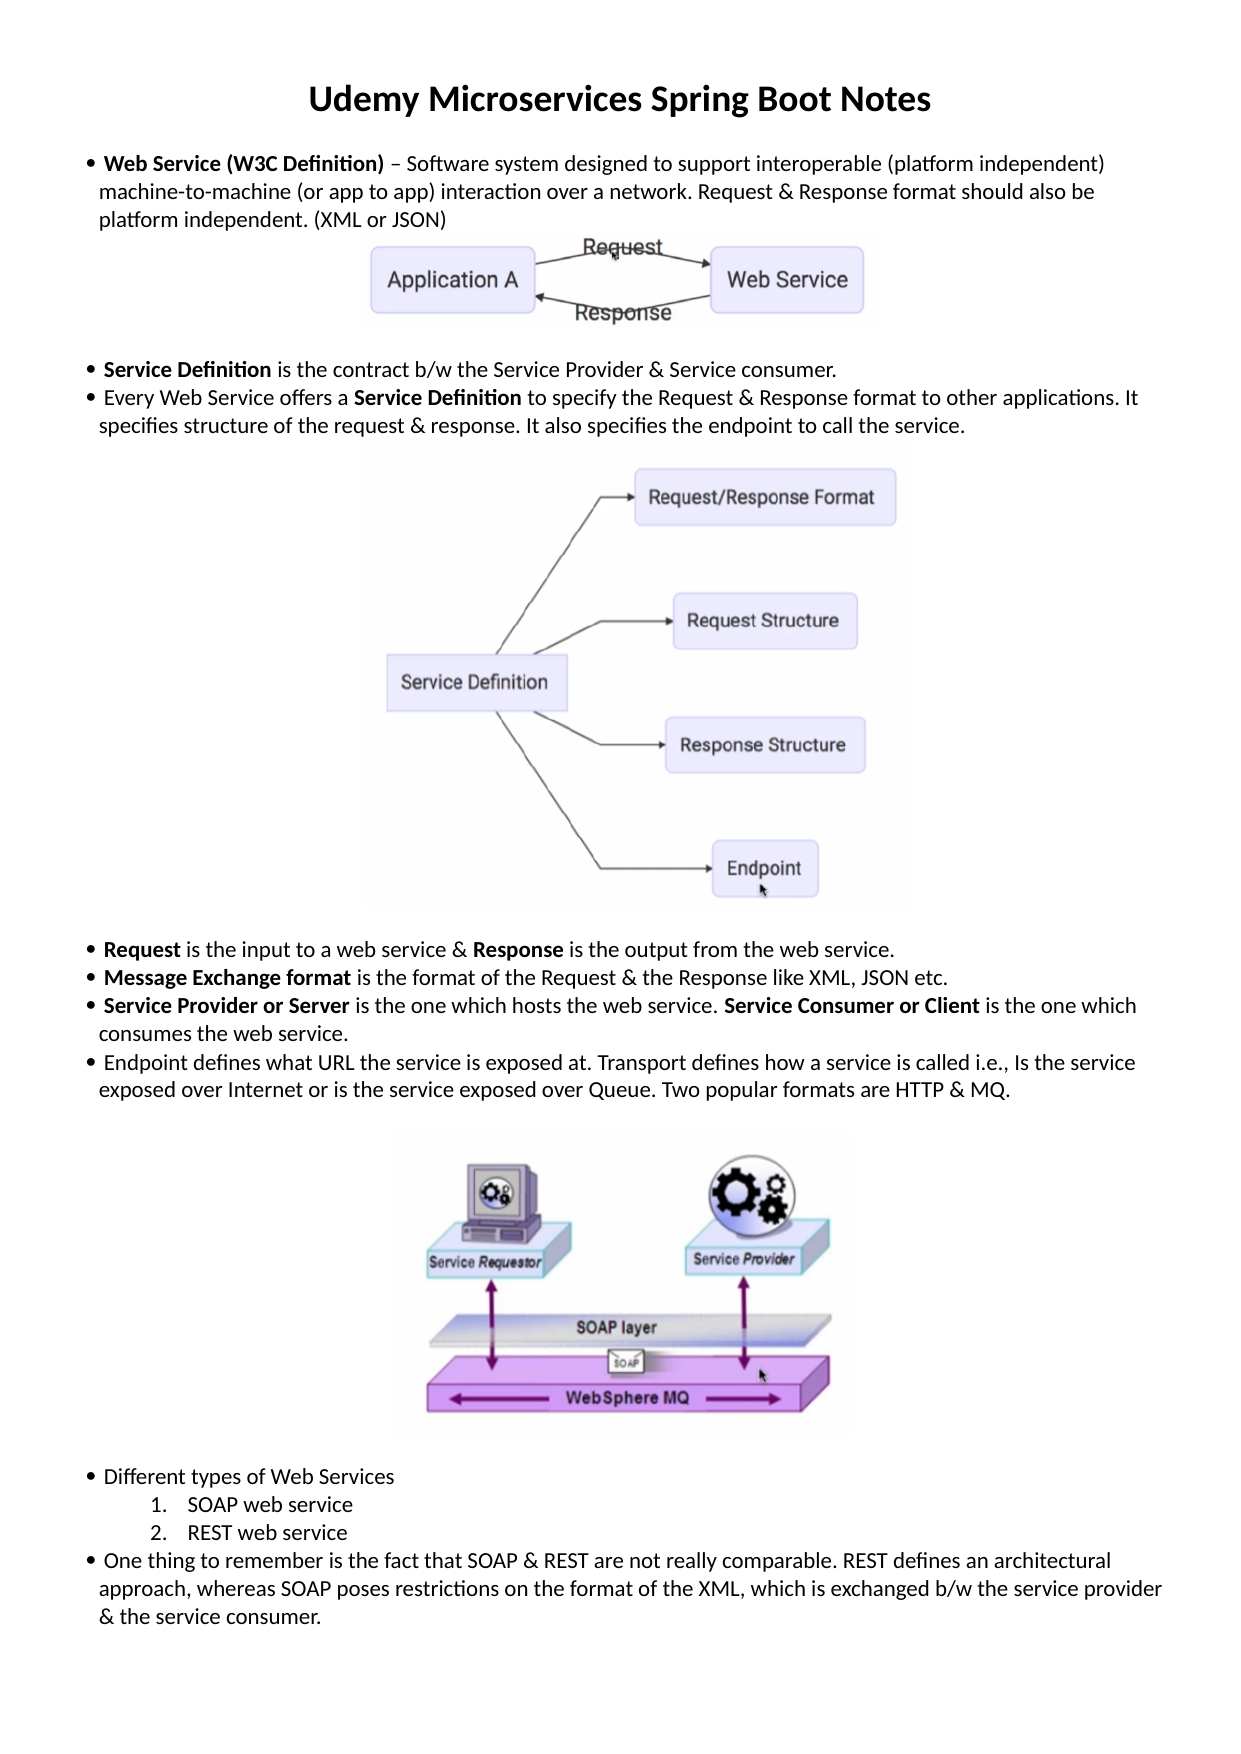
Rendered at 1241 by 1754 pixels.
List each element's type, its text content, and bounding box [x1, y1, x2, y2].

picture [389, 1131, 851, 1435]
text Udemy Microservices Spring Boot Notes [75, 75, 1165, 121]
list REST web service [150, 1518, 1165, 1546]
list One thing to remember is the fact that SOAP & REST are not really comparable. REST defines an architectural approach, whereas SOAP poses restrictions on the format of the XML, which is exchanged b/w the service provider & the service consumer. [87, 1546, 1165, 1631]
list Service Provider or Server is the one which hosts the web service. Service Consumer or Client is the one which consumes the web service. [87, 992, 1165, 1048]
list Every Web Service offers a Service Definition to specify the Request & Response format to other applications. It specifies structure of the request & response. It also specifies the endpoint to call the service. [87, 383, 1165, 439]
picture [364, 438, 914, 908]
list Request is the input to a web service & Response is the output from the web service. [87, 936, 1165, 963]
list Different types of Web Services [87, 1462, 1165, 1490]
picture [363, 232, 878, 327]
list Service Definition is the contract b/w the Service Provider & Service consumer. [87, 355, 1165, 383]
list SOAP web service [150, 1490, 1165, 1518]
list Message Exchange format is the format of the Request & the Response like XML, JSON etc. [87, 963, 1165, 992]
list Endpoint defines what URL the service is exposed at. Transport defines how a service is called i.e., Is the service exposed over Internet or is the service exposed over Queue. Two popular formats are HTTP & MQ. [87, 1048, 1165, 1104]
list Web Service (W3C Definition) – Software system designed to support interoperable (platform independent) machine-to-machine (or app to app) interaction over a network. Request & Response format should also be platform independent. (XML or JSON) [87, 149, 1165, 233]
